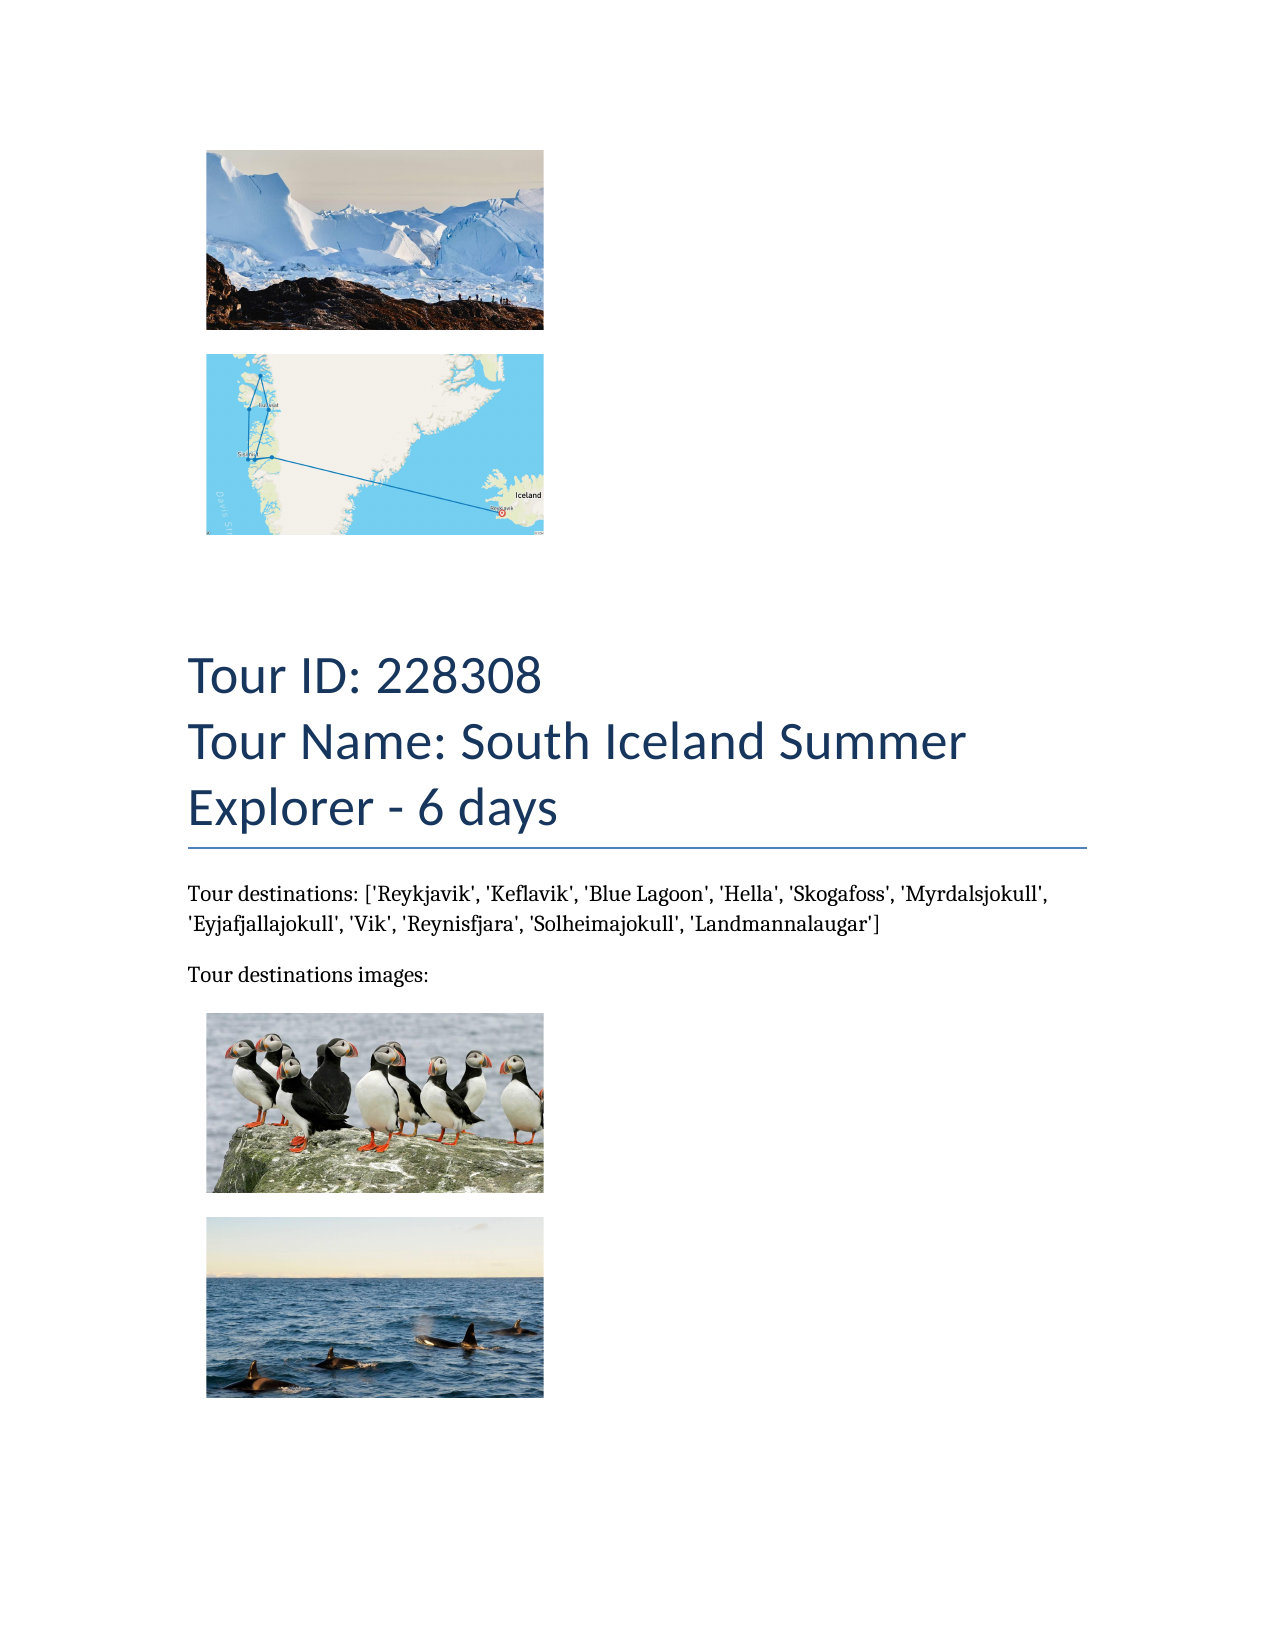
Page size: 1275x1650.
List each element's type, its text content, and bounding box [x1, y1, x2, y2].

picture [206, 1217, 544, 1398]
text Tour destinations: ['Reykjavik', 'Keflavik', 'Blue Lagoon', 'Hella', 'Skogafoss', 'Myrdalsjokull', 'Eyjafjallajokull', 'Vik', 'Reynisfjara', 'Solheimajokull', 'Landmannalaugar'] [187, 881, 1087, 937]
picture [206, 150, 544, 330]
picture [206, 354, 544, 535]
picture [206, 1013, 544, 1193]
title Tour ID: 228308 Tour Name: South Iceland Summer Explorer - 6 days [187, 641, 1087, 849]
text Tour destinations images: [187, 962, 1087, 988]
